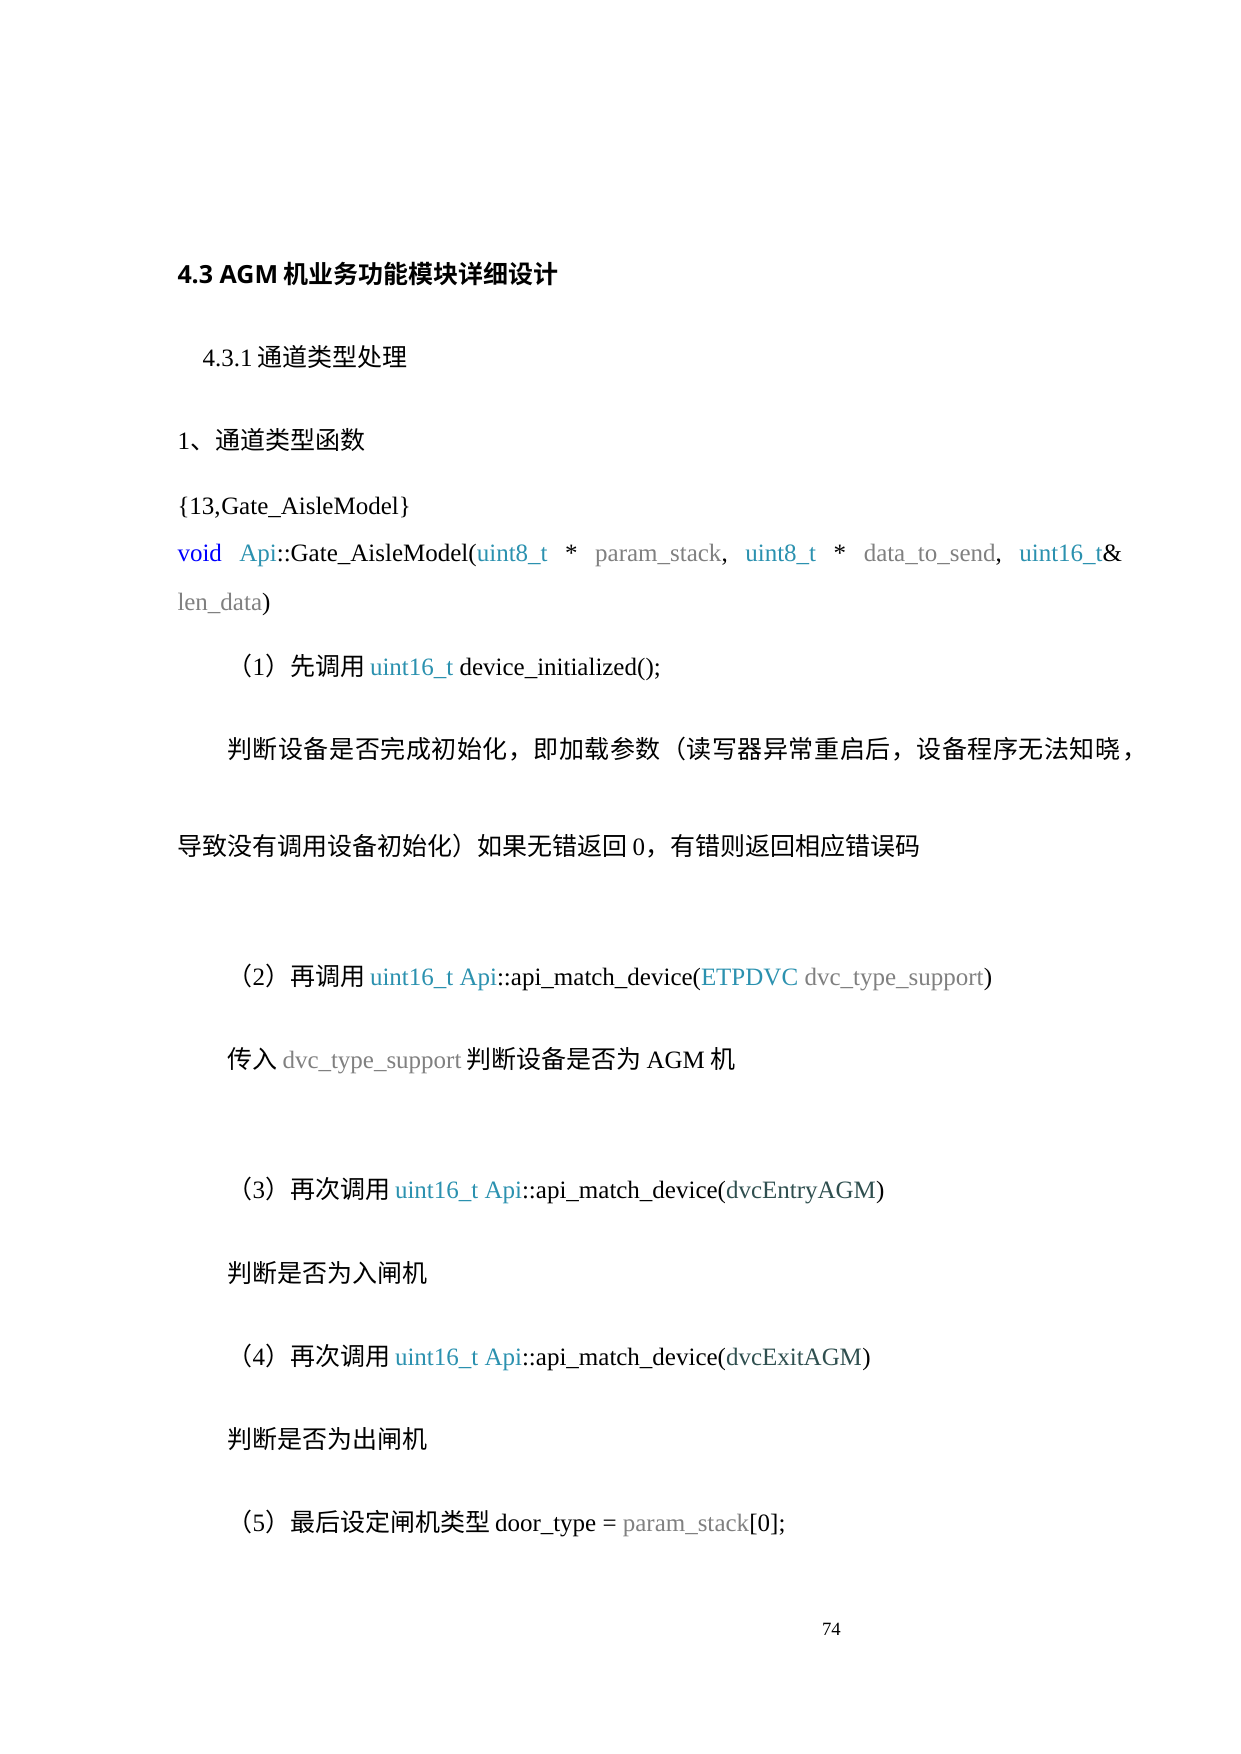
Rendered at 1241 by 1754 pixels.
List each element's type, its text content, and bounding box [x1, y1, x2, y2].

text （2）再调用uint16_t Api::api_match_device(ETPDVC dvc_type_support) [177, 942, 1122, 1007]
text void Api::Gate_AisleModel(uint8_t * param_stack, uint8_t * data_to_send, uint16_t& len_data) [177, 536, 1122, 617]
text 判断是否为出闸机 [177, 1405, 1122, 1470]
text 传入dvc_type_support判断设备是否为AGM机 [177, 1026, 1122, 1091]
text {13, Gate_AisleModel} [177, 489, 1122, 522]
text （5）最后设定闸机类型door_type = param_stack[0]; [177, 1488, 1122, 1553]
text 判断设备是否完成初始化，即加载参数（读写器异常重启后，设备程序无法知晓，导致没有调用设备初始化）如果无错返回0，有错则返回相应错误码 [177, 715, 1122, 877]
text （3）再次调用uint16_t Api::api_match_device(dvcEntryAGM) [177, 1156, 1122, 1221]
text （4）再次调用uint16_t Api::api_match_device(dvcExitAGM) [177, 1322, 1122, 1387]
text 1、通道类型函数 [177, 406, 1122, 471]
text （1）先调用uint16_t device_initialized(); [177, 632, 1122, 697]
text 判断是否为入闸机 [177, 1239, 1122, 1304]
text 4.3 AGM机业务功能模块详细设计 [177, 240, 1122, 305]
text 4.3.1通道类型处理 [177, 323, 1122, 388]
